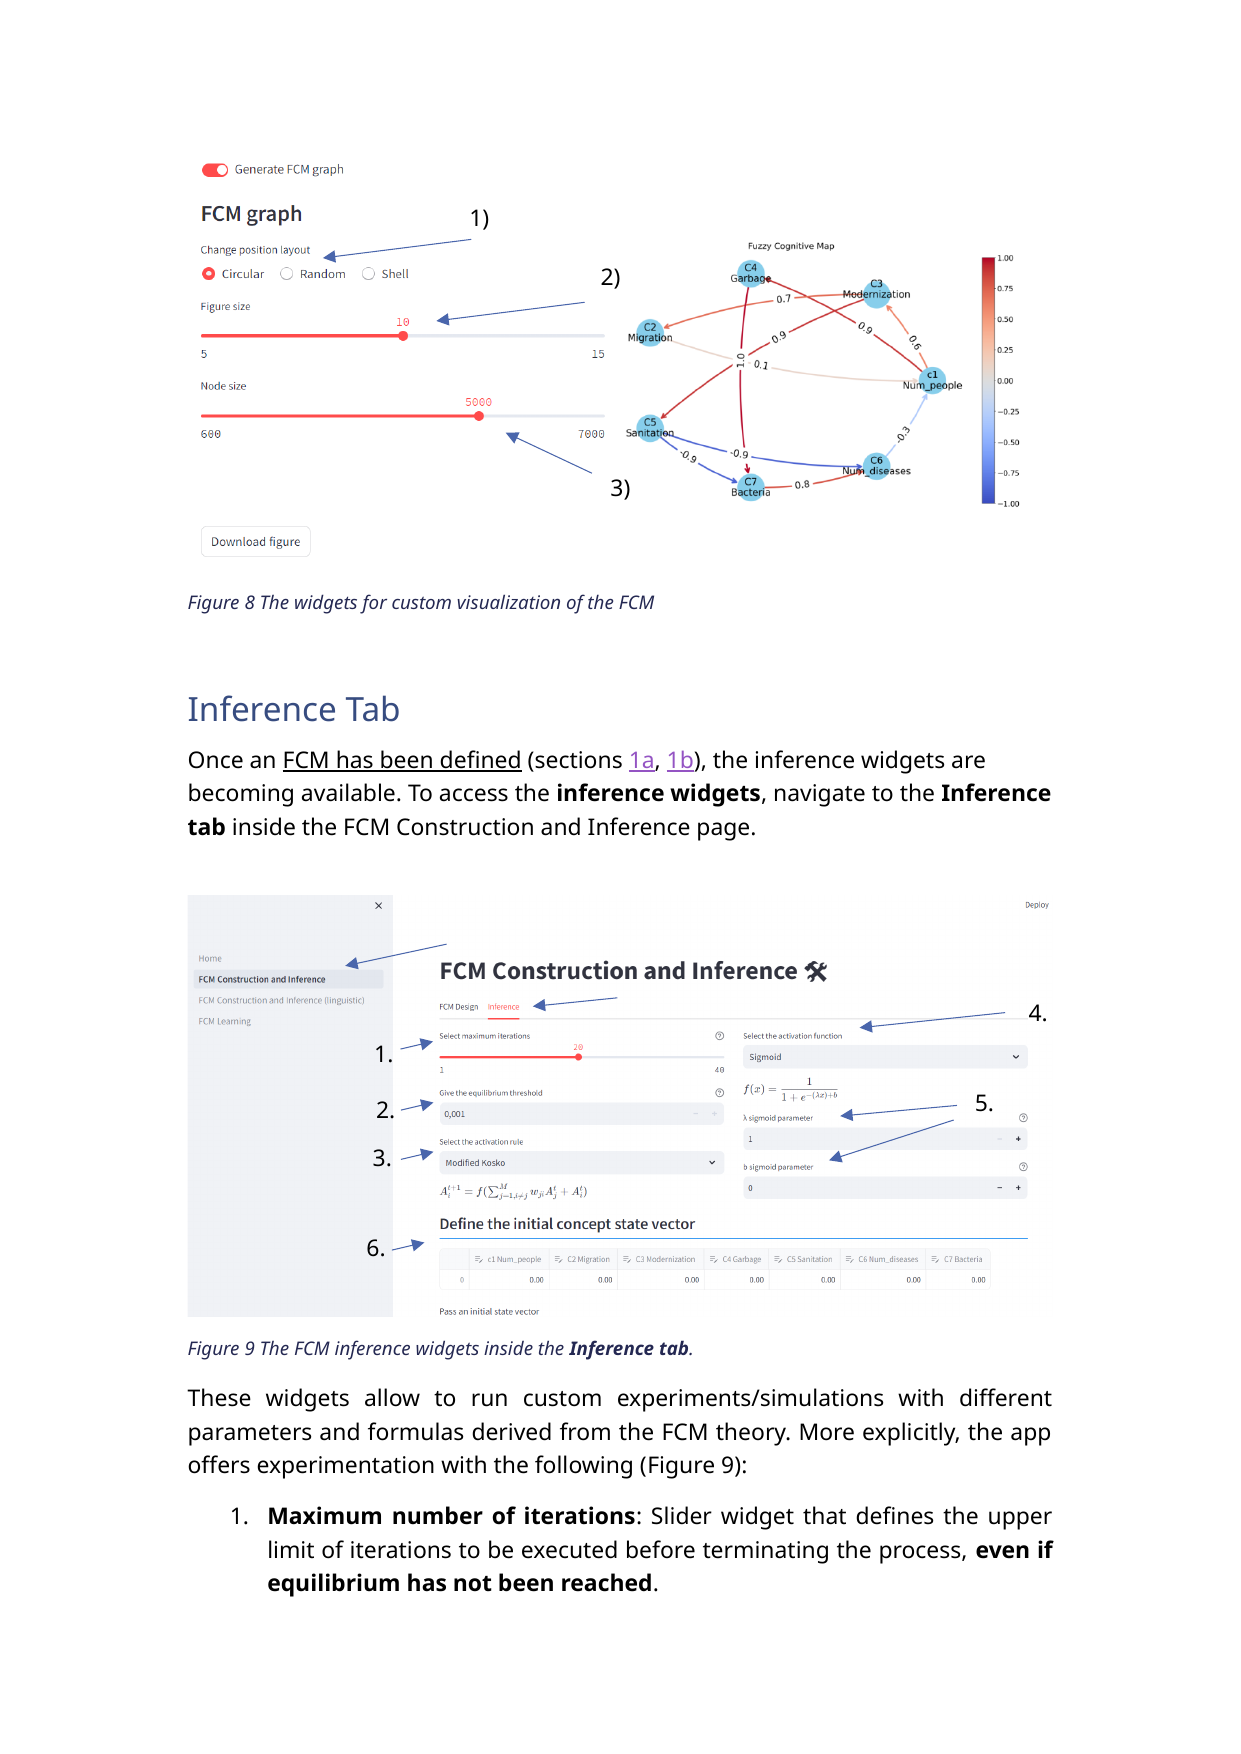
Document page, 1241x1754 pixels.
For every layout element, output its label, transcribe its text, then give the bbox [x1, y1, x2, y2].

text These widgets allow to run custom experiments/simulations with different parameters and formulas derived from the FCM theory. More explicitly, the app offers experimentation with the following (Figure 9): [187, 1382, 1053, 1481]
text Figure 8 The widgets for custom visualization of the FCM [187, 589, 1053, 615]
subtitle Inference Tab [187, 686, 1053, 732]
picture [187, 150, 1053, 571]
list Maximum number of iterations: Slider widget that defines the upper limit of iterations to be executed before terminating the process, even if equilibrium has not been reached. [229, 1500, 1053, 1599]
text Once an FCM has been defined (sections 1a, 1b), the inference widgets are becoming available. To access the inference widgets, navigate to the Inference tab inside the FCM Construction and Inference page. [187, 743, 1053, 842]
text Figure 9 The FCM inference widgets inside the Inference tab. [187, 1336, 1053, 1361]
picture [187, 895, 1053, 1317]
